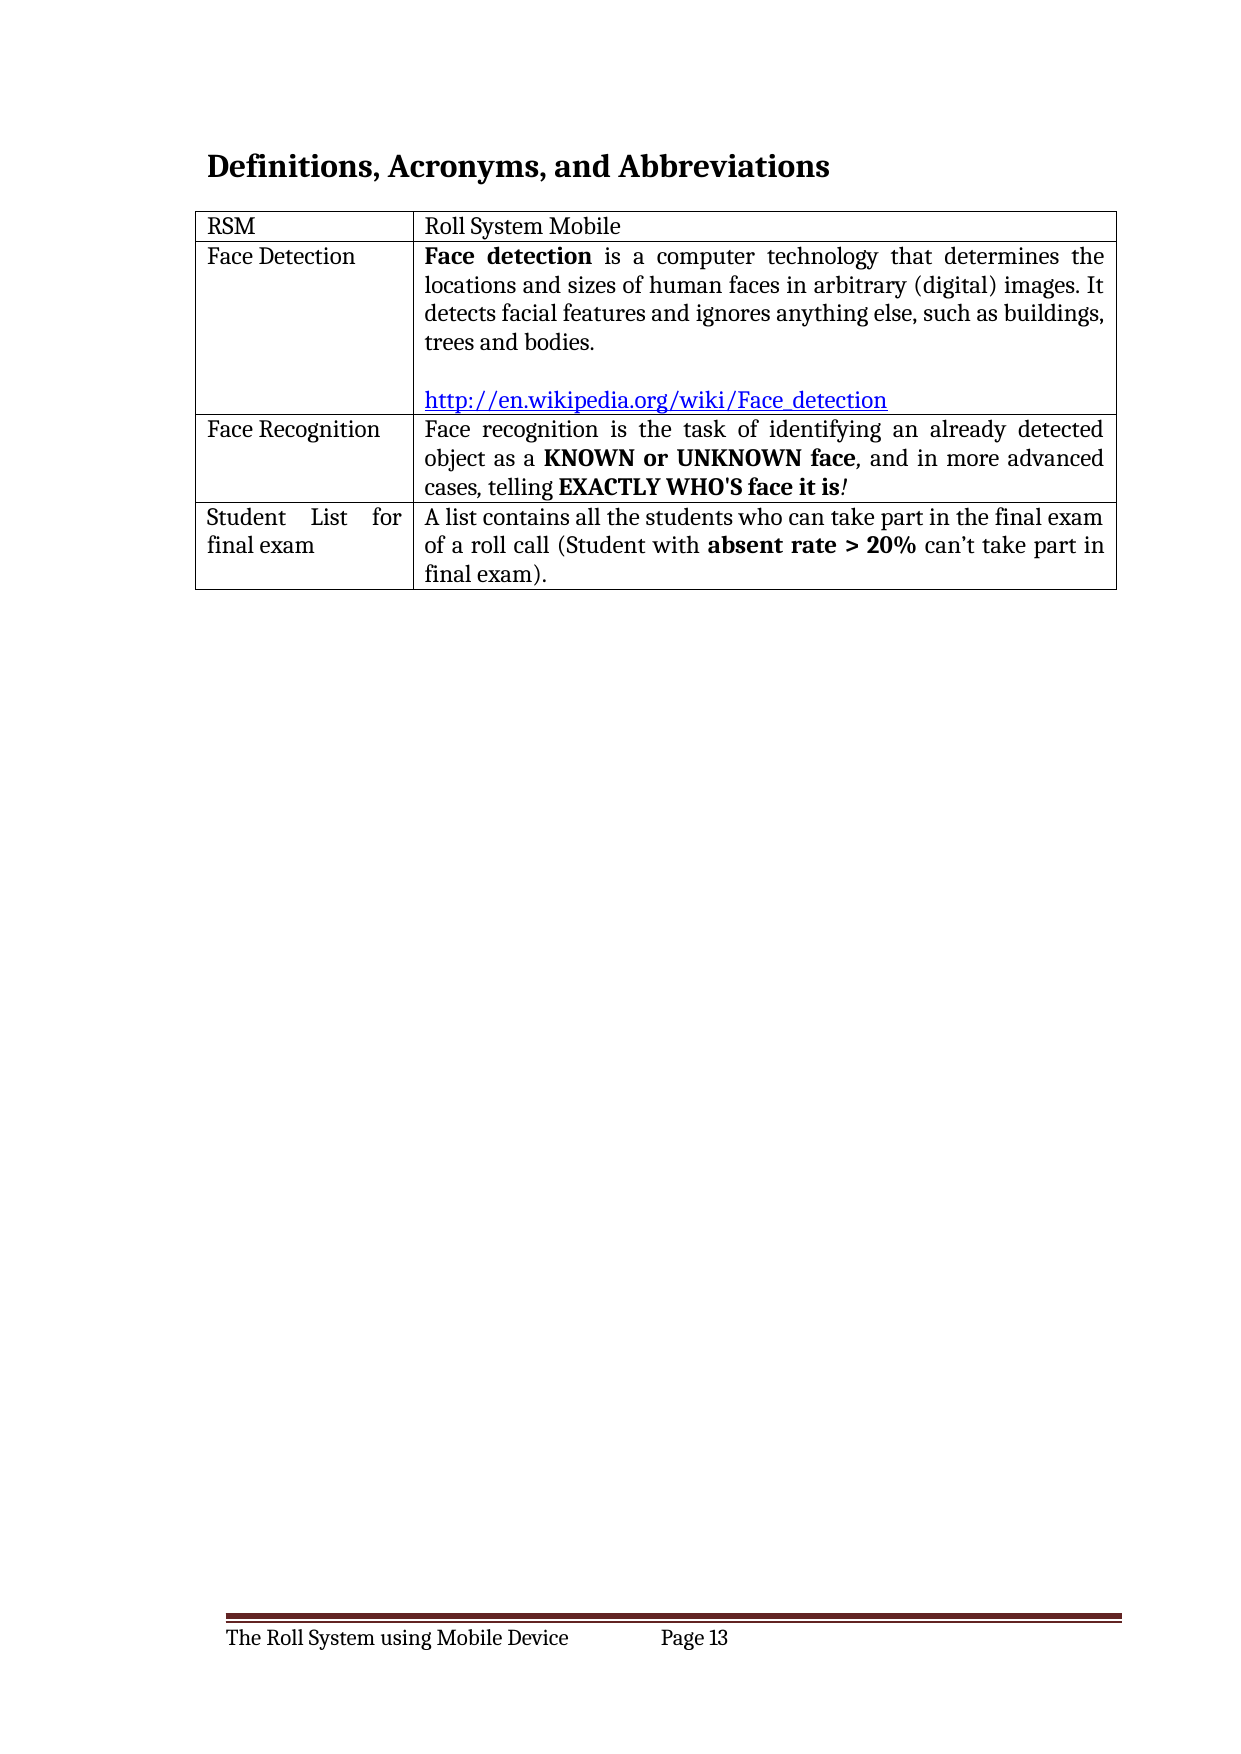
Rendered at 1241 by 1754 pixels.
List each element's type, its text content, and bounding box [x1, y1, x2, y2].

table_cell Face Detection [196, 242, 413, 414]
table_header RSM [196, 212, 413, 241]
table_cell Face recognition is the task of identifying an already detected object as a KNOWN or UNKNOWN face, and in more advanced cases, telling EXACTLY WHO'S face it is! [414, 415, 1116, 502]
table_cell Student List for final exam [196, 503, 413, 589]
table_cell Face Recognition [196, 415, 413, 502]
table_header Roll System Mobile [414, 212, 1116, 241]
table_cell A list contains all the students who can take part in the final exam of a roll call (Student with absent rate > 20% can’t take part in final exam). [414, 503, 1116, 589]
subtitle Definitions, Acronyms, and Abbreviations [207, 148, 1122, 186]
table_cell Face detection is a computer technology that determines the locations and sizes of human faces in arbitrary (digital) images. It detects facial features and ignores anything else, such as buildings, trees and bodies. http://en.wikipedia.org/wiki/Face_detection [414, 242, 1116, 414]
